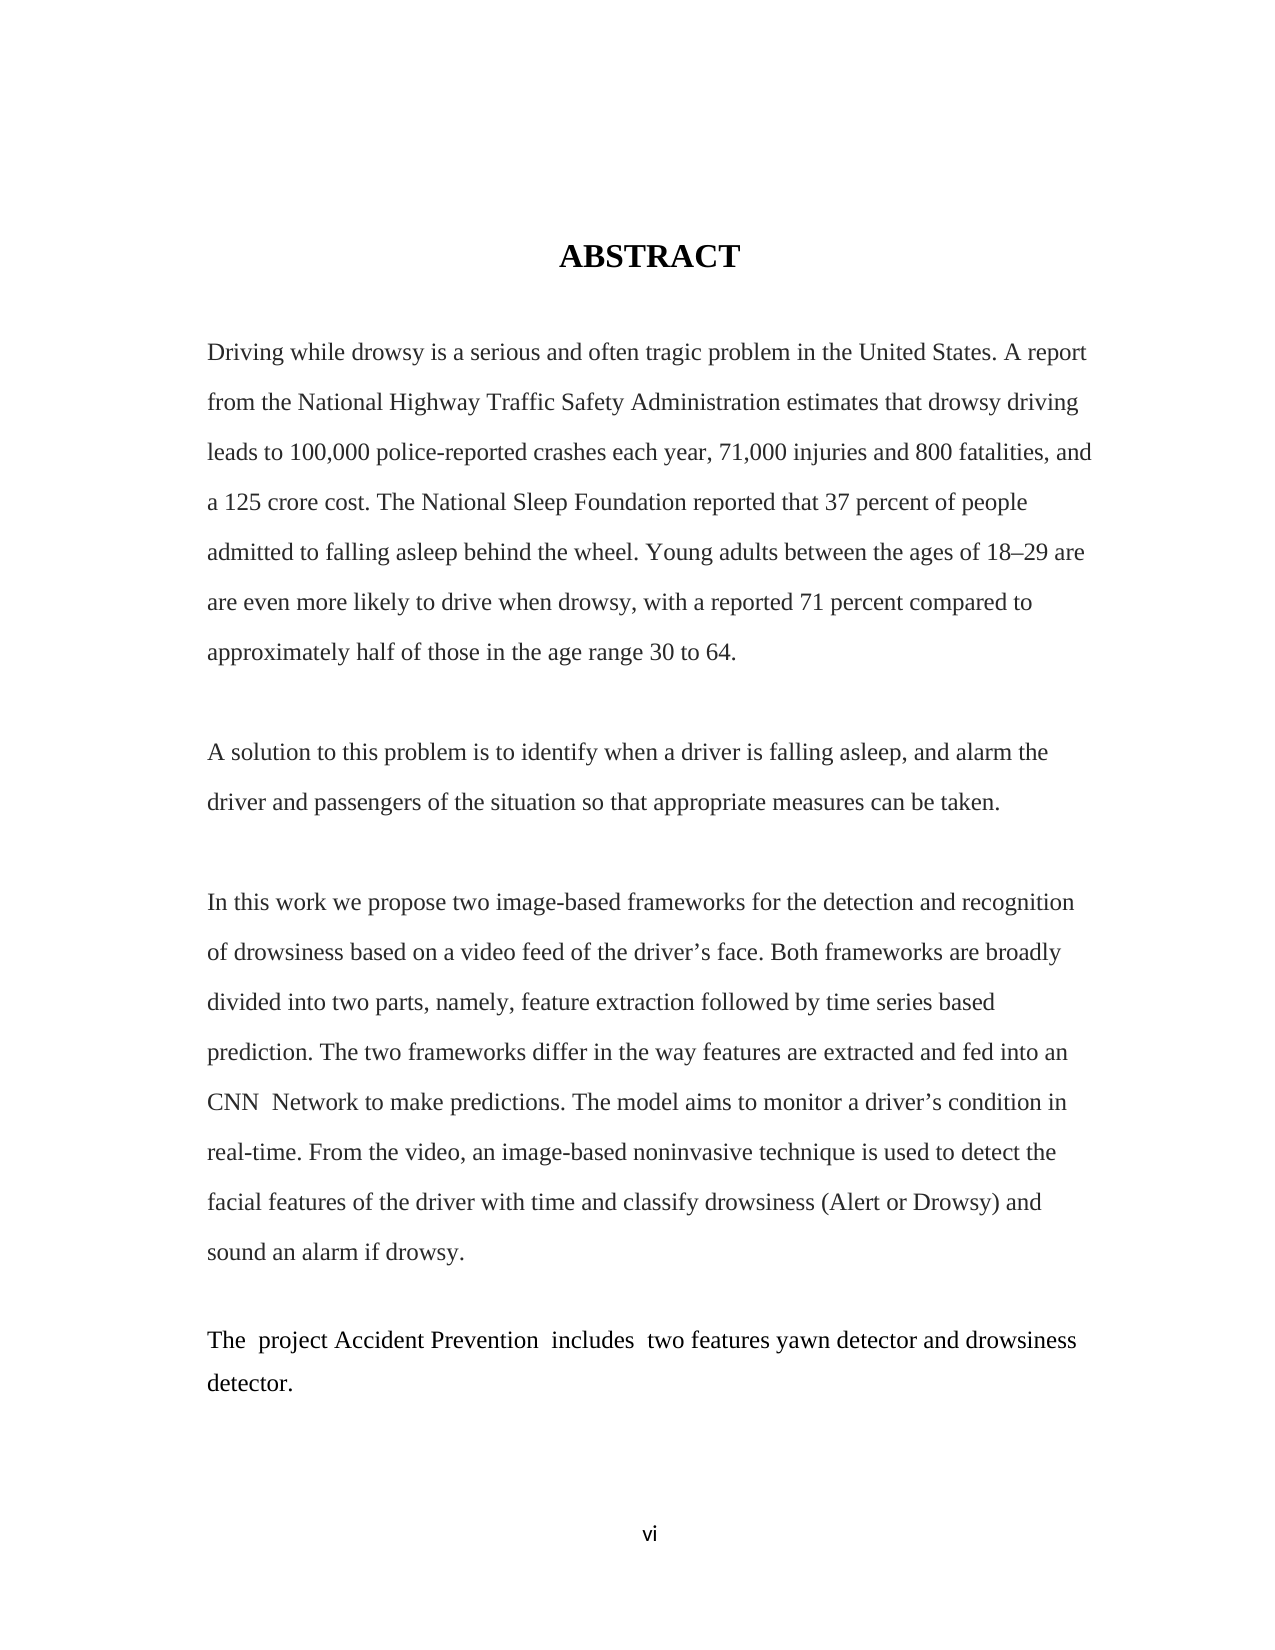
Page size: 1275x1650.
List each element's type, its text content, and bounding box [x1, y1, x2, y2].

text A solution to this problem is to identify when a driver is falling asleep, and alarm the driver and passengers of the situation so that appropriate measures can be taken. [207, 716, 1093, 816]
text In this work we propose two image-based frameworks for the detection and recognition of drowsiness based on a video feed of the driver’s face. Both frameworks are broadly divided into two parts, namely, feature extraction followed by time series based prediction. The two frameworks differ in the way features are extracted and fed into an CNN Network to make predictions. The model aims to monitor a driver’s condition in real-time. From the video, an image-based noninvasive technique is used to detect the facial features of the driver with time and classify drowsiness (Alert or Drowsy) and sound an alarm if drowsy. [207, 866, 1093, 1266]
text The project Accident Prevention includes two features yawn detector and drowsiness detector. [207, 1325, 1093, 1397]
text Driving while drowsy is a serious and often tragic problem in the United States. A report from the National Highway Traffic Safety Administration estimates that drowsy driving leads to 100,000 police-reported crashes each year, 71,000 injuries and 800 fatalities, and a 125 crore cost. The National Sleep Foundation reported that 37 percent of people admitted to falling asleep behind the wheel. Young adults between the ages of 18–29 are are even more likely to drive when drowsy, with a reported 71 percent compared to approximately half of those in the age range 30 to 64. [207, 316, 1093, 666]
text ABSTRACT [207, 237, 1093, 275]
